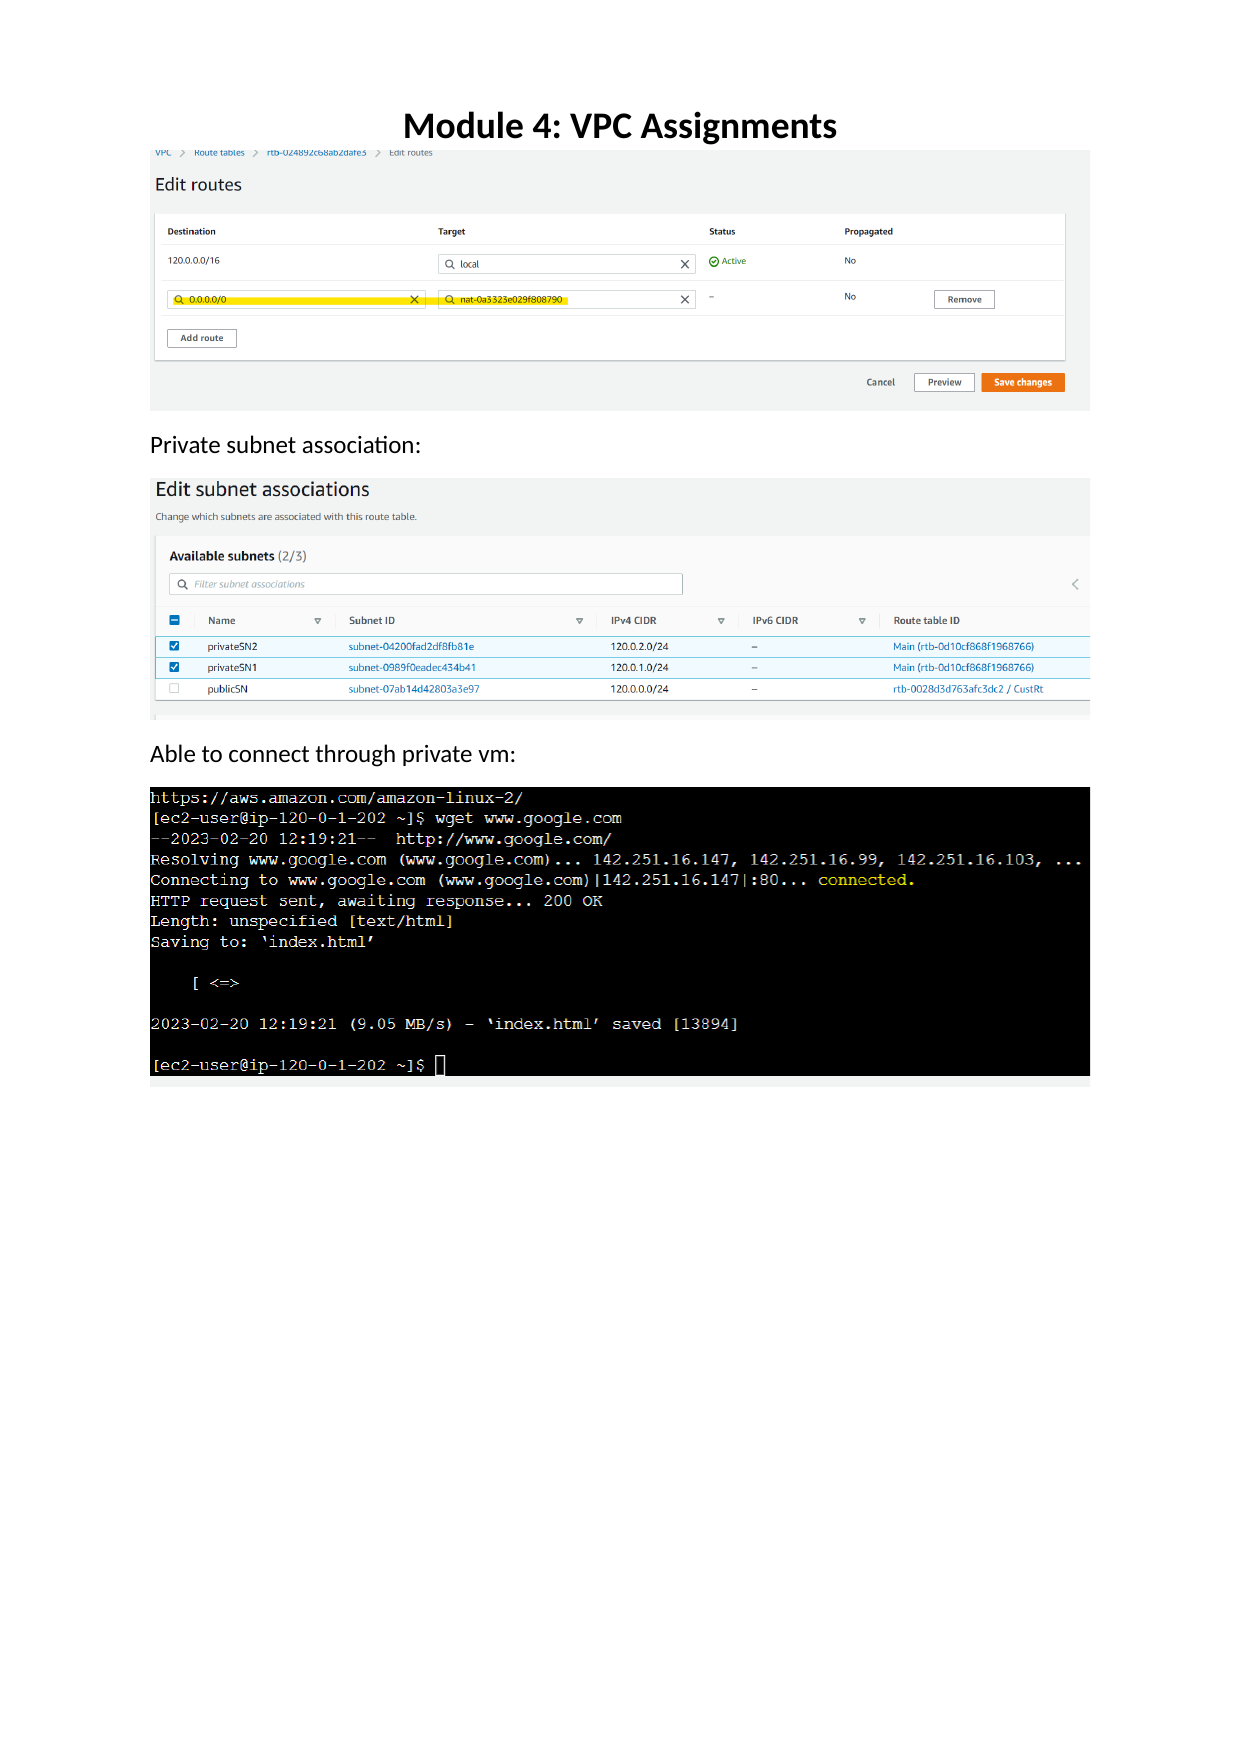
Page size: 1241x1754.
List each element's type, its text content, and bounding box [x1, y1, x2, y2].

text Able to connect through private vm: [150, 738, 1124, 769]
picture [150, 478, 1091, 720]
picture [150, 787, 1091, 1087]
picture [150, 150, 1091, 411]
text Private subnet association: [150, 429, 1124, 460]
